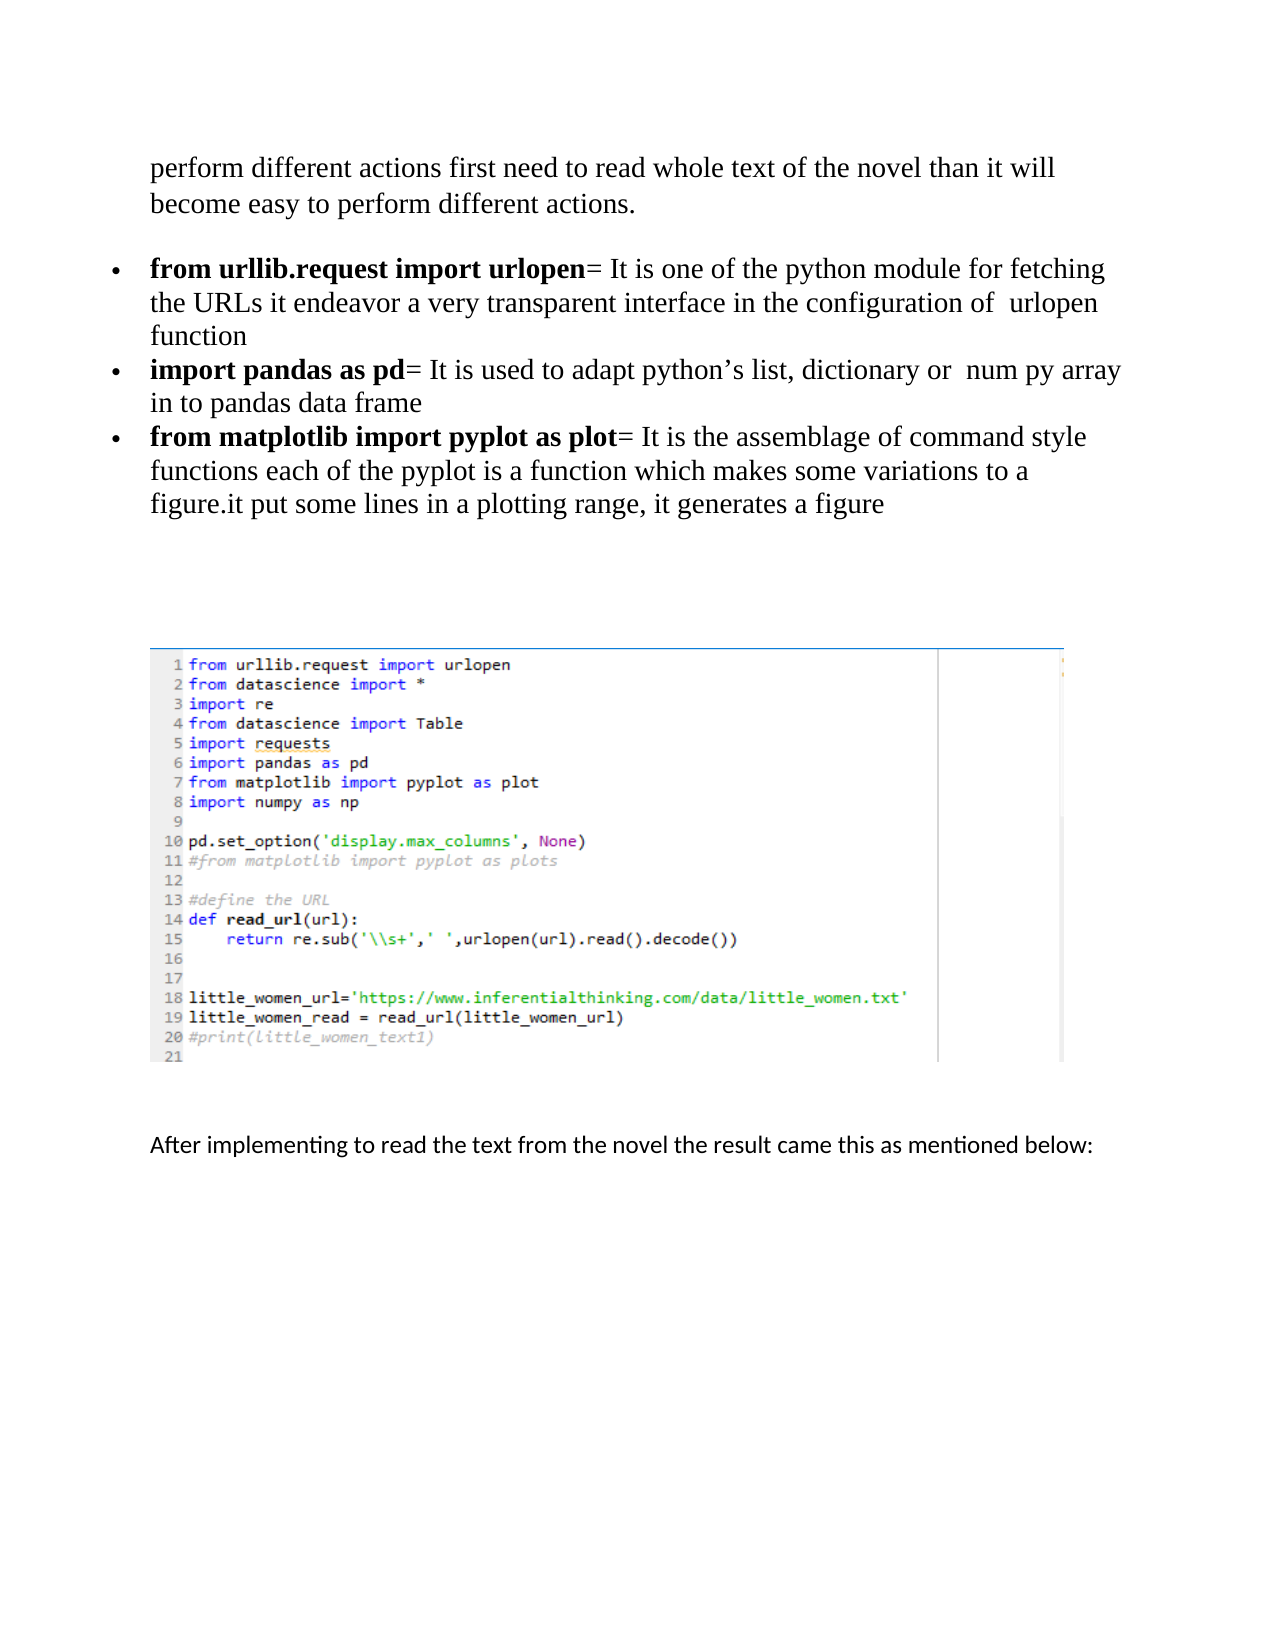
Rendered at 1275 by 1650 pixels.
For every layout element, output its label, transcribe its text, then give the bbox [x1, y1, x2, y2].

list import pandas as pd= It is used to adapt python’s list, dictionary or num py array in to pandas data frame [112, 352, 1125, 419]
text After implementing to read the text from the novel the result came this as mentioned below: [150, 1129, 1125, 1160]
picture [150, 648, 1064, 1062]
list from urllib.request import urlopen= It is one of the python module for fetching the URLs it endeavor a very transparent interface in the configuration of urlopen function [112, 251, 1125, 352]
list from matplotlib import pyplot as plot= It is the assemblage of command style functions each of the pyplot is a function which makes some variations to a figure.it put some lines in a plotting range, it generates a figure [112, 419, 1125, 520]
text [150, 150, 1125, 220]
